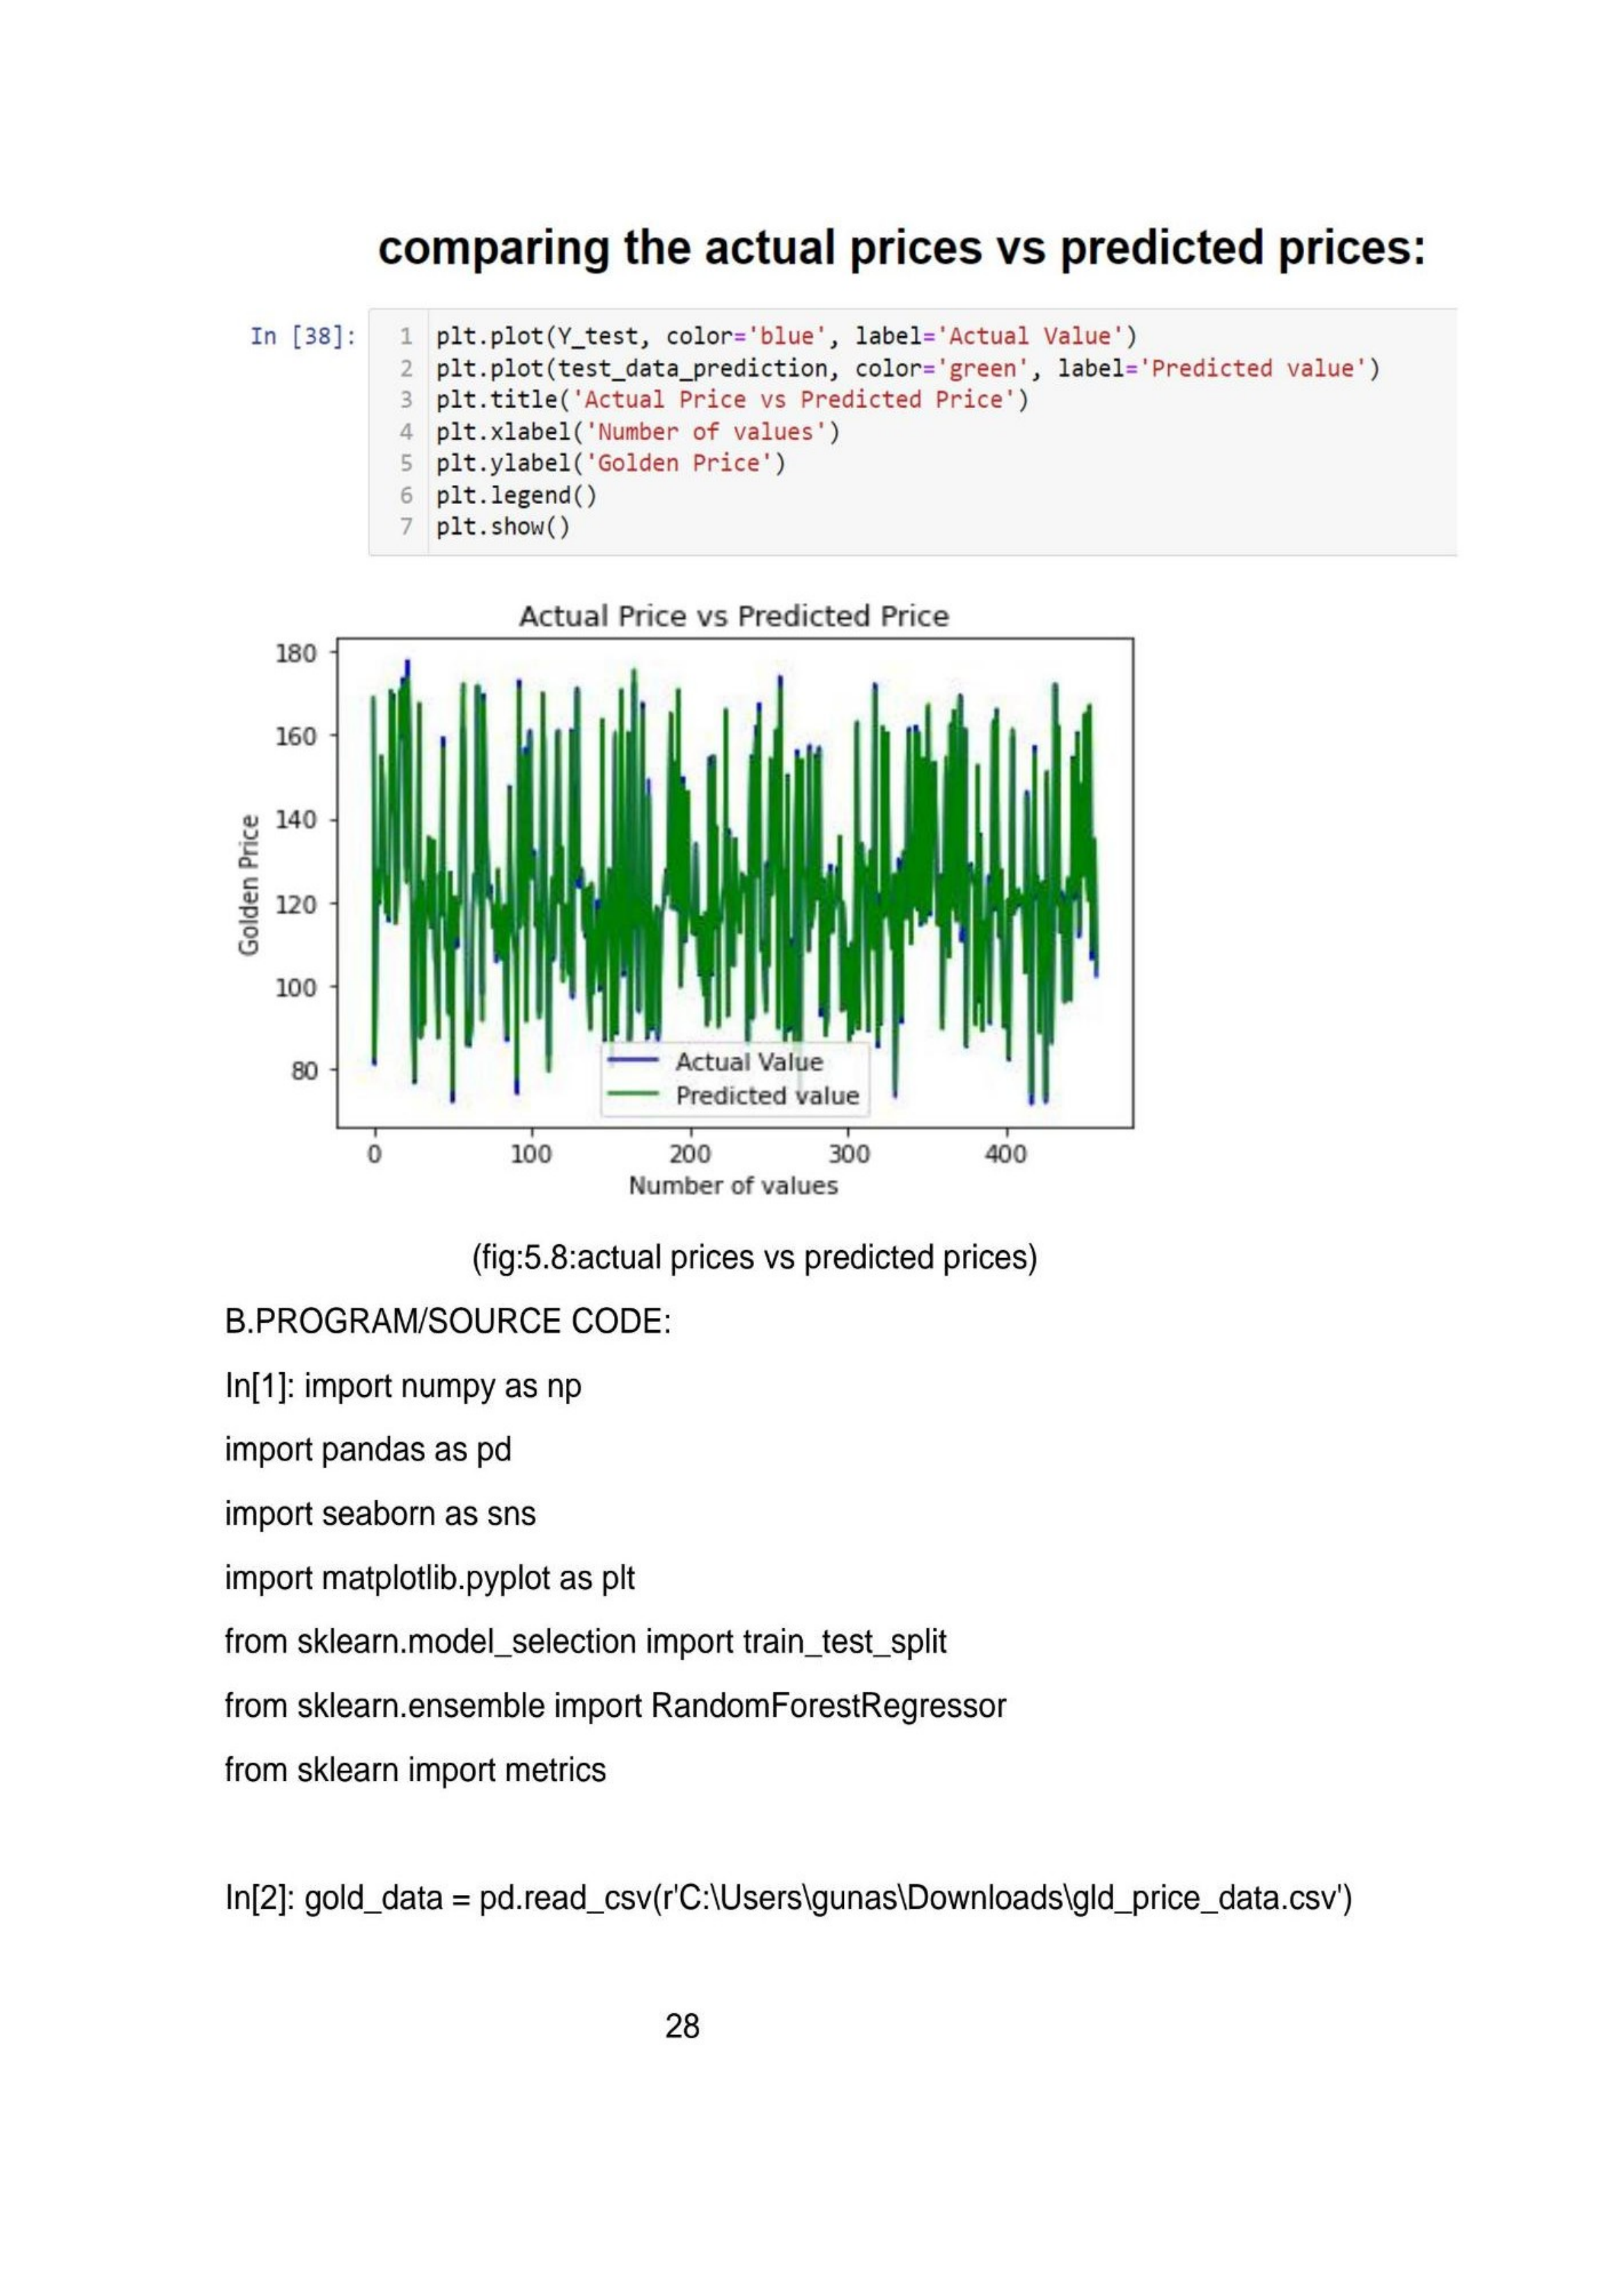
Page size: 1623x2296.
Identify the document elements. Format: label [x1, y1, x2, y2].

picture [220, 217, 1464, 2047]
